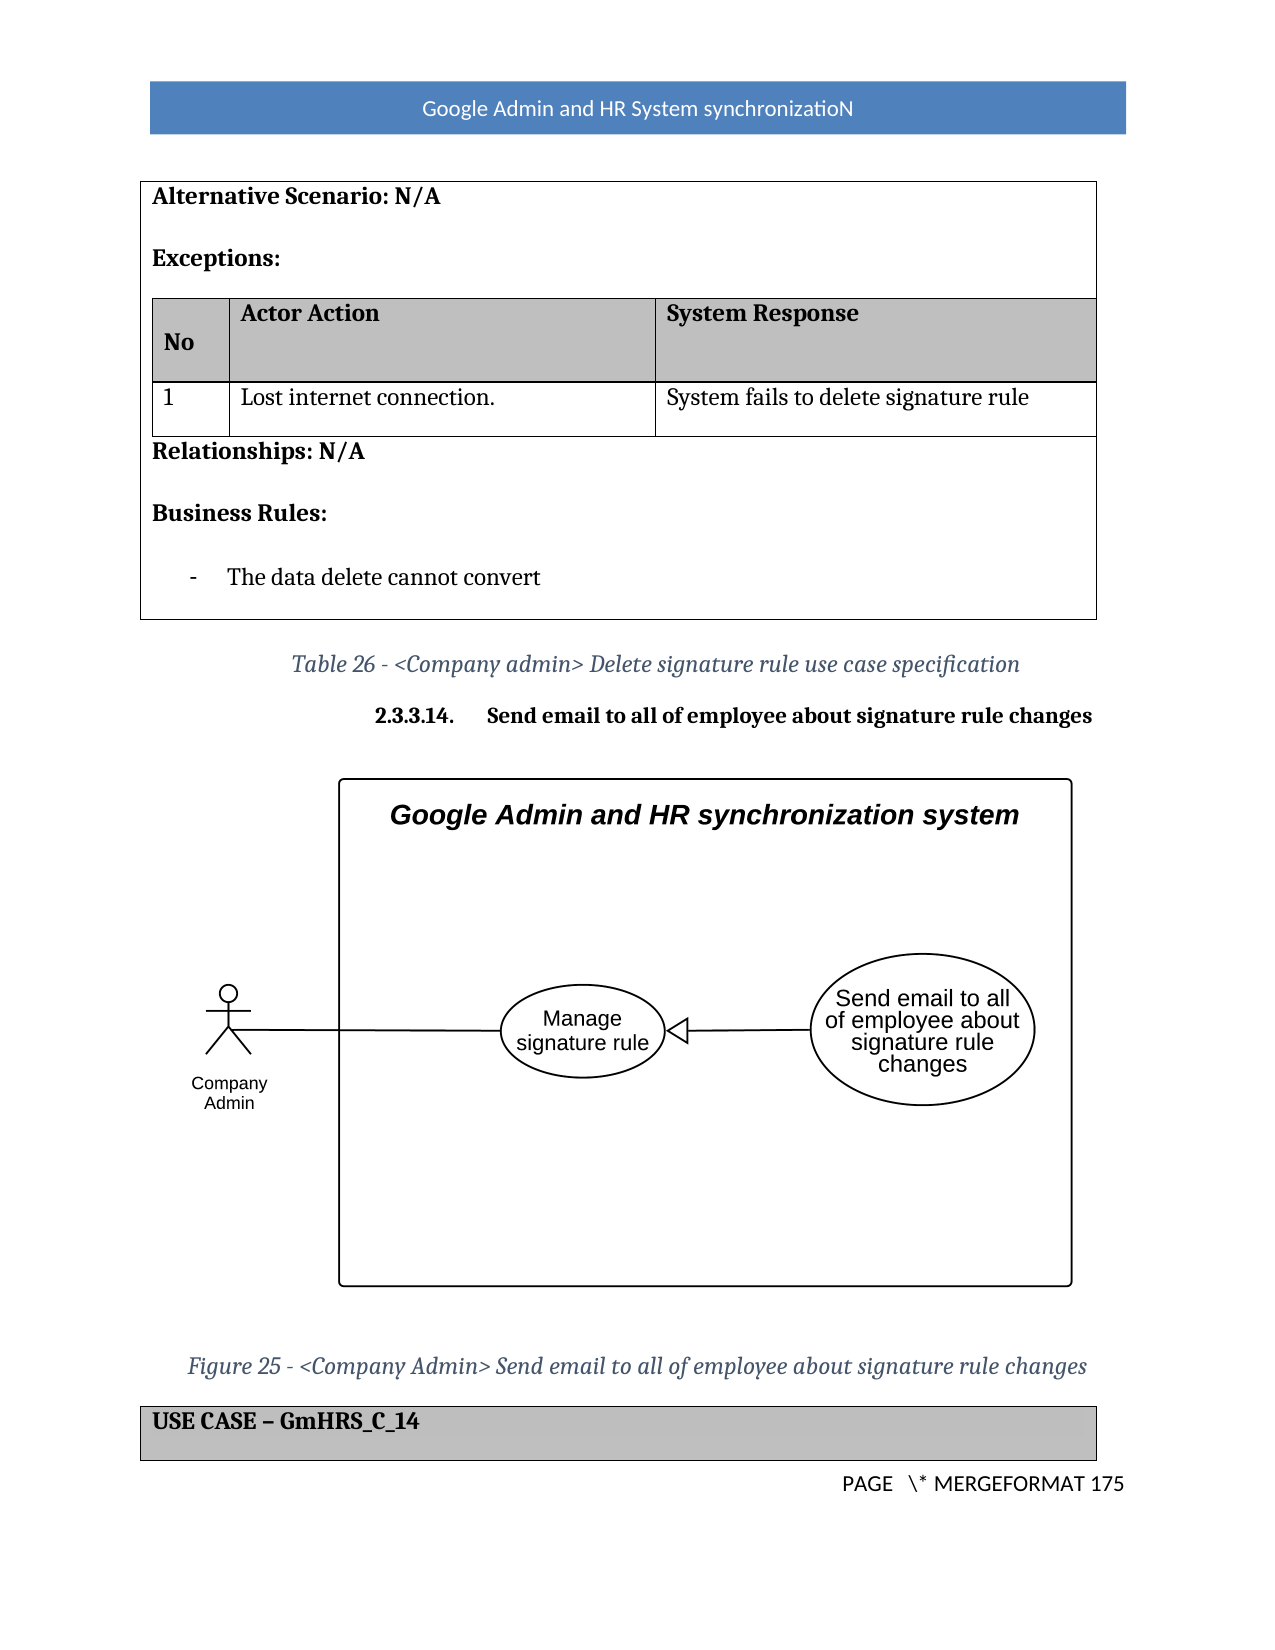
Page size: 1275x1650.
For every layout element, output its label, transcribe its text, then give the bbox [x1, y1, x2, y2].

picture [168, 754, 1107, 1319]
table_header USE CASE – GmHRS_C_14 [141, 1407, 1096, 1460]
text Figure 25 - <Company Admin> Send email to all of employee about signature rule changes [150, 1352, 1125, 1381]
text Table 26 - <Company admin> Delete signature rule use case specification [187, 649, 1125, 678]
subtitle Send email to all of employee about signature rule changes [375, 703, 1125, 730]
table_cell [141, 182, 1096, 619]
